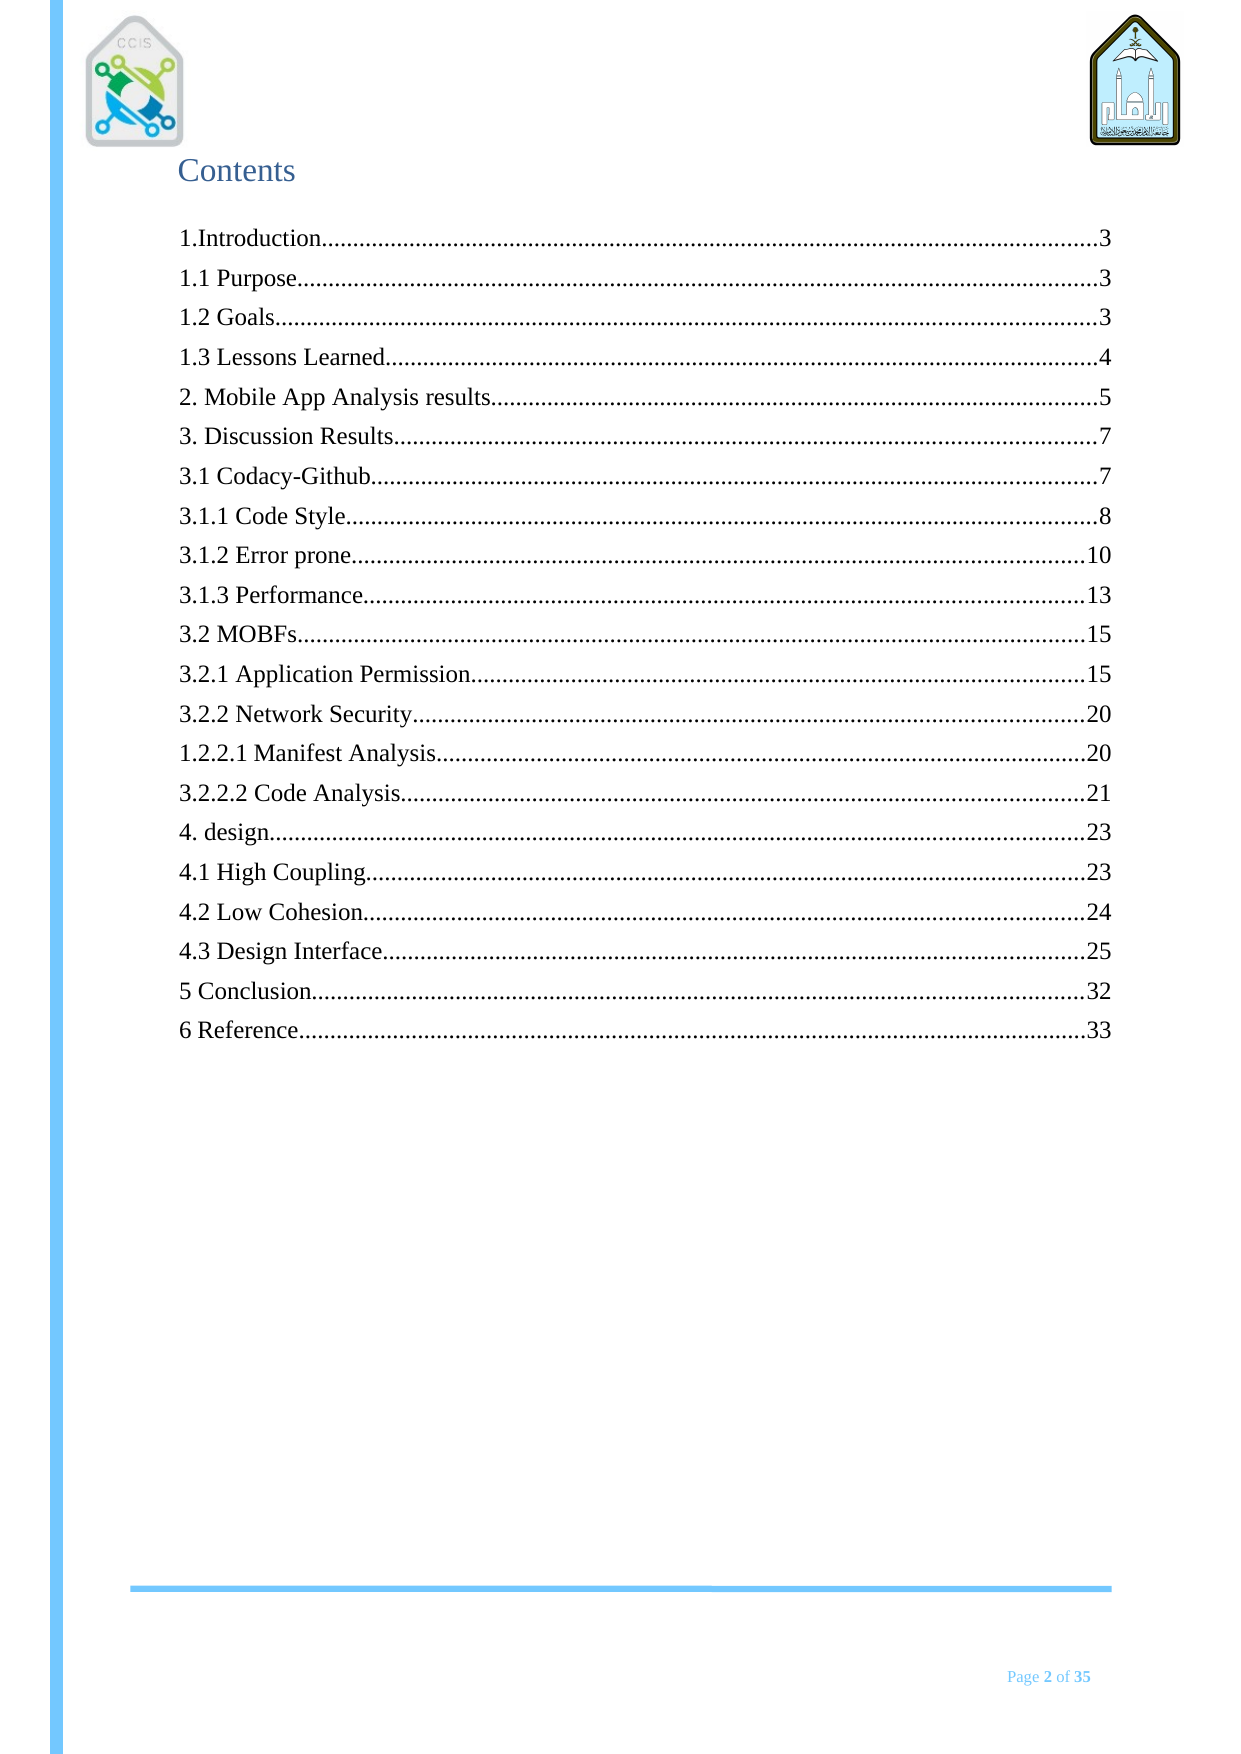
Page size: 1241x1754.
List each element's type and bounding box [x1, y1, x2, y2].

picture [64, 10, 208, 151]
picture [1086, 11, 1184, 147]
